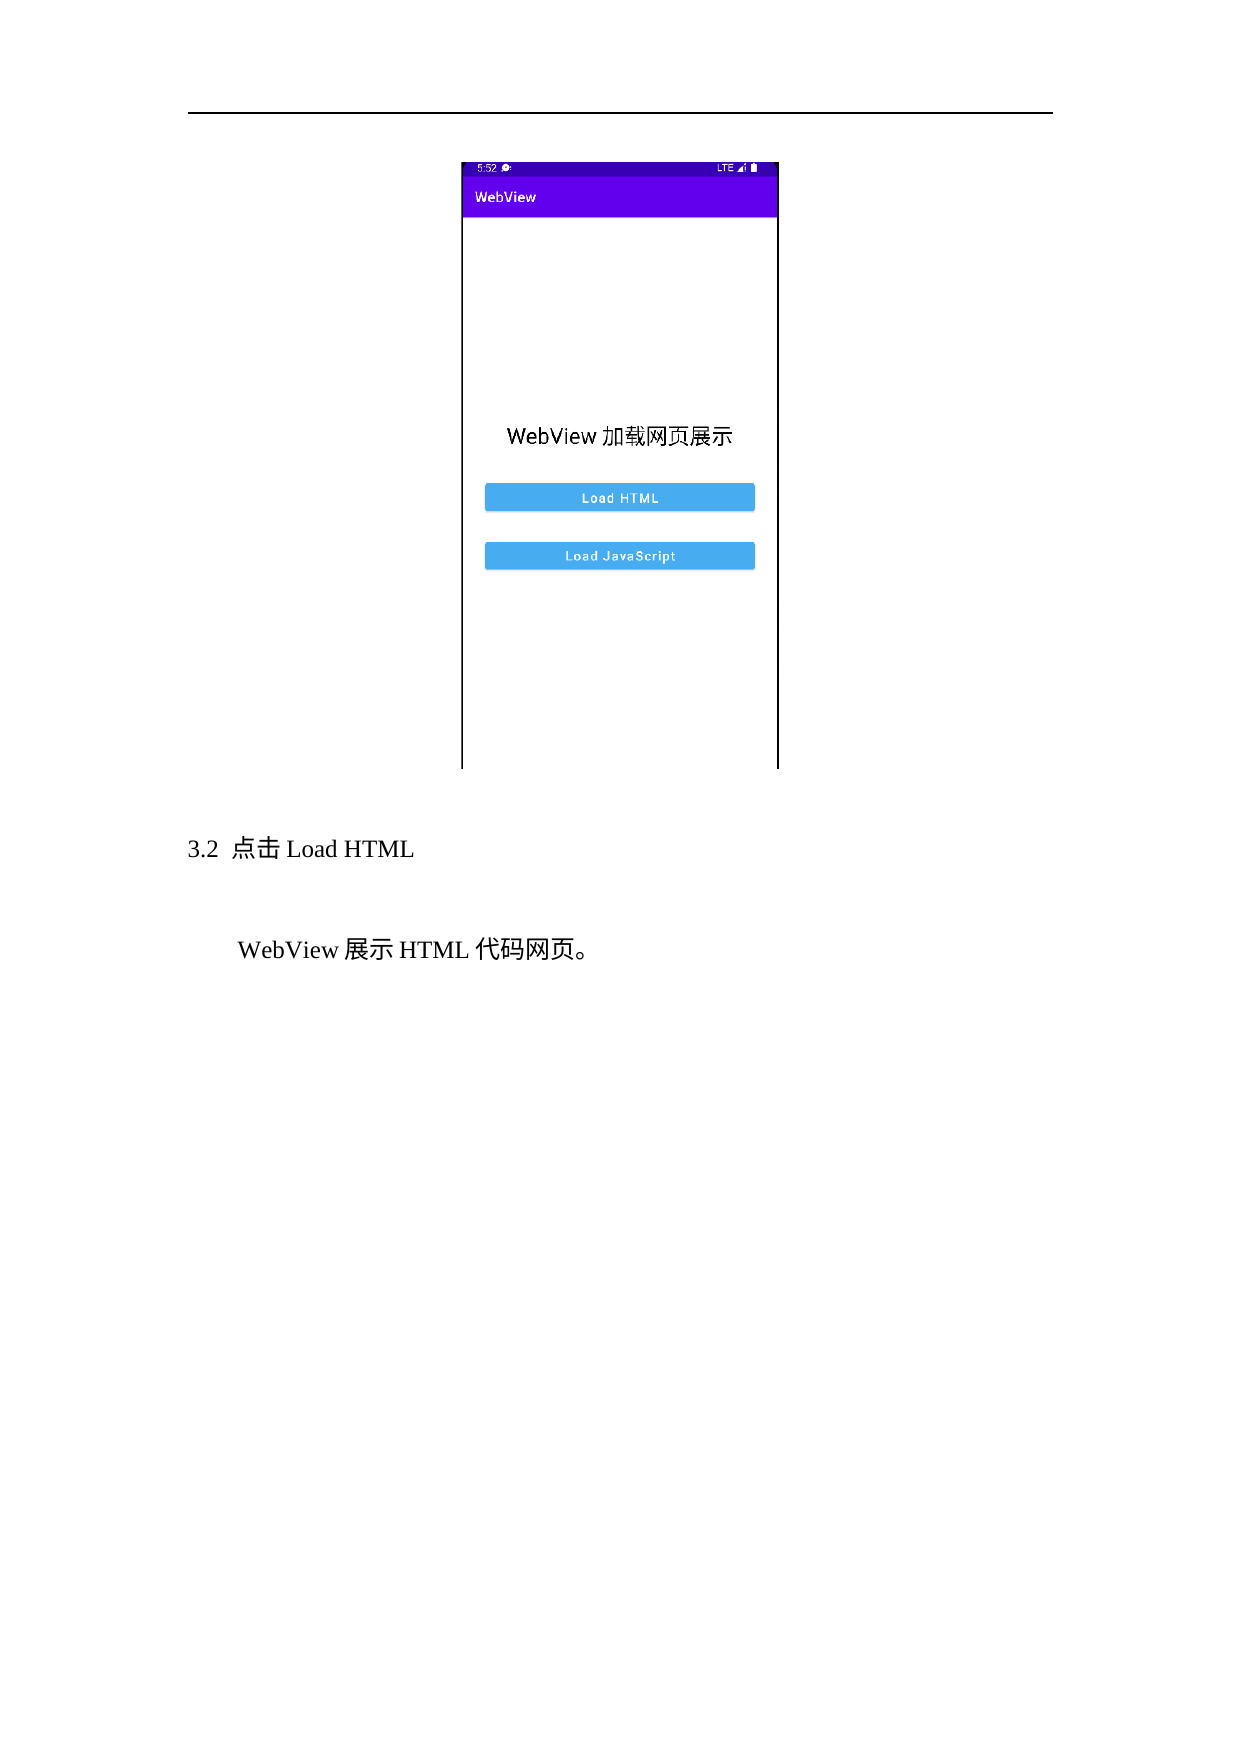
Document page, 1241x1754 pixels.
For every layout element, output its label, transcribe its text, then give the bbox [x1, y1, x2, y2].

text WebView展示HTML代码网页。 [187, 915, 1053, 980]
picture [461, 162, 779, 769]
list 点击Load HTML [187, 814, 1053, 879]
